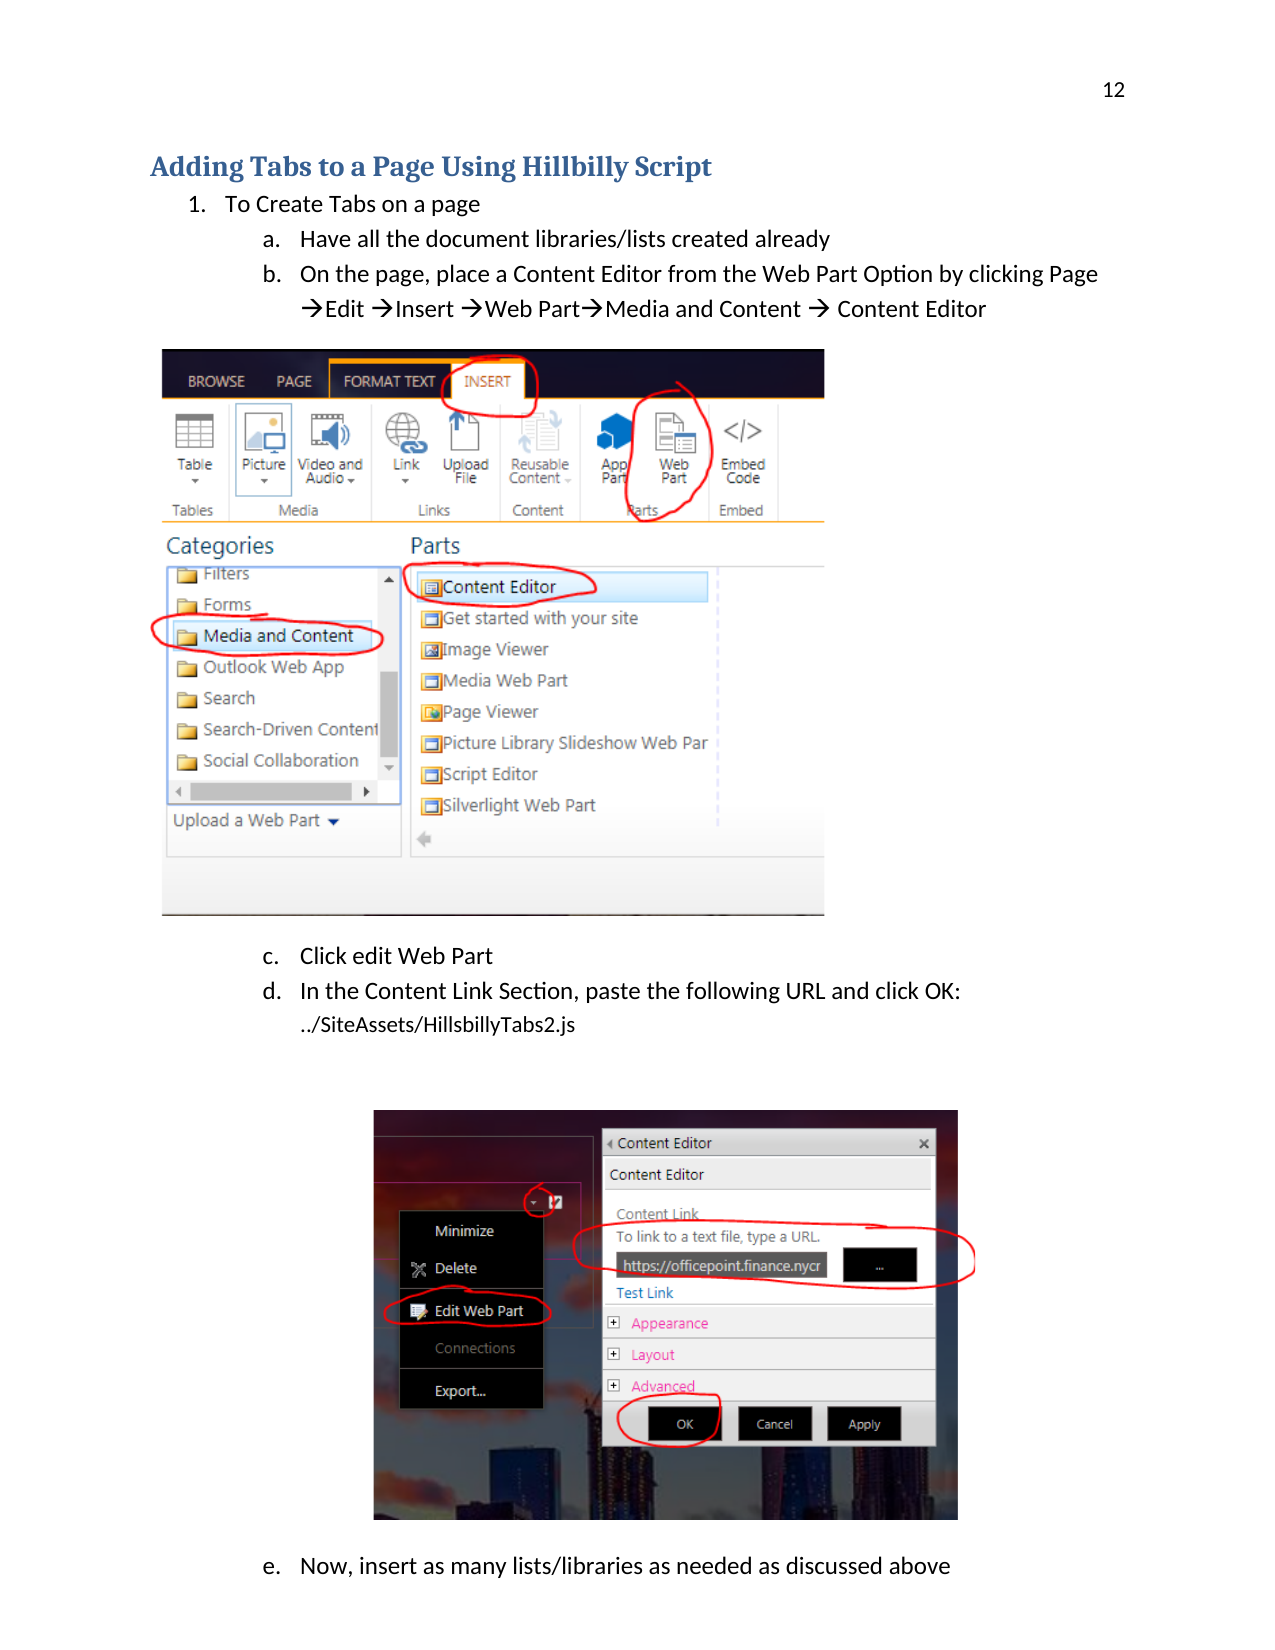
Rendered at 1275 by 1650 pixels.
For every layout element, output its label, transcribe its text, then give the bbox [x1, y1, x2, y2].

list Have all the document libraries/lists created already [262, 223, 1125, 254]
list In the Content Link Section, paste the following URL and click OK: ../SiteAssets/HillsbillyTabs2.js [262, 975, 1125, 1038]
list On the page, place a Content Editor from the Web Part Option by clicking Page Edit Insert Web PartMedia and Content Content Editor [262, 258, 1125, 324]
picture [373, 1110, 976, 1520]
list To Create Tabs on a page [187, 188, 1125, 219]
subtitle Adding Tabs to a Page Using Hillbilly Script [150, 150, 1125, 183]
picture [150, 349, 825, 916]
list Click edit Web Part [262, 940, 1125, 971]
